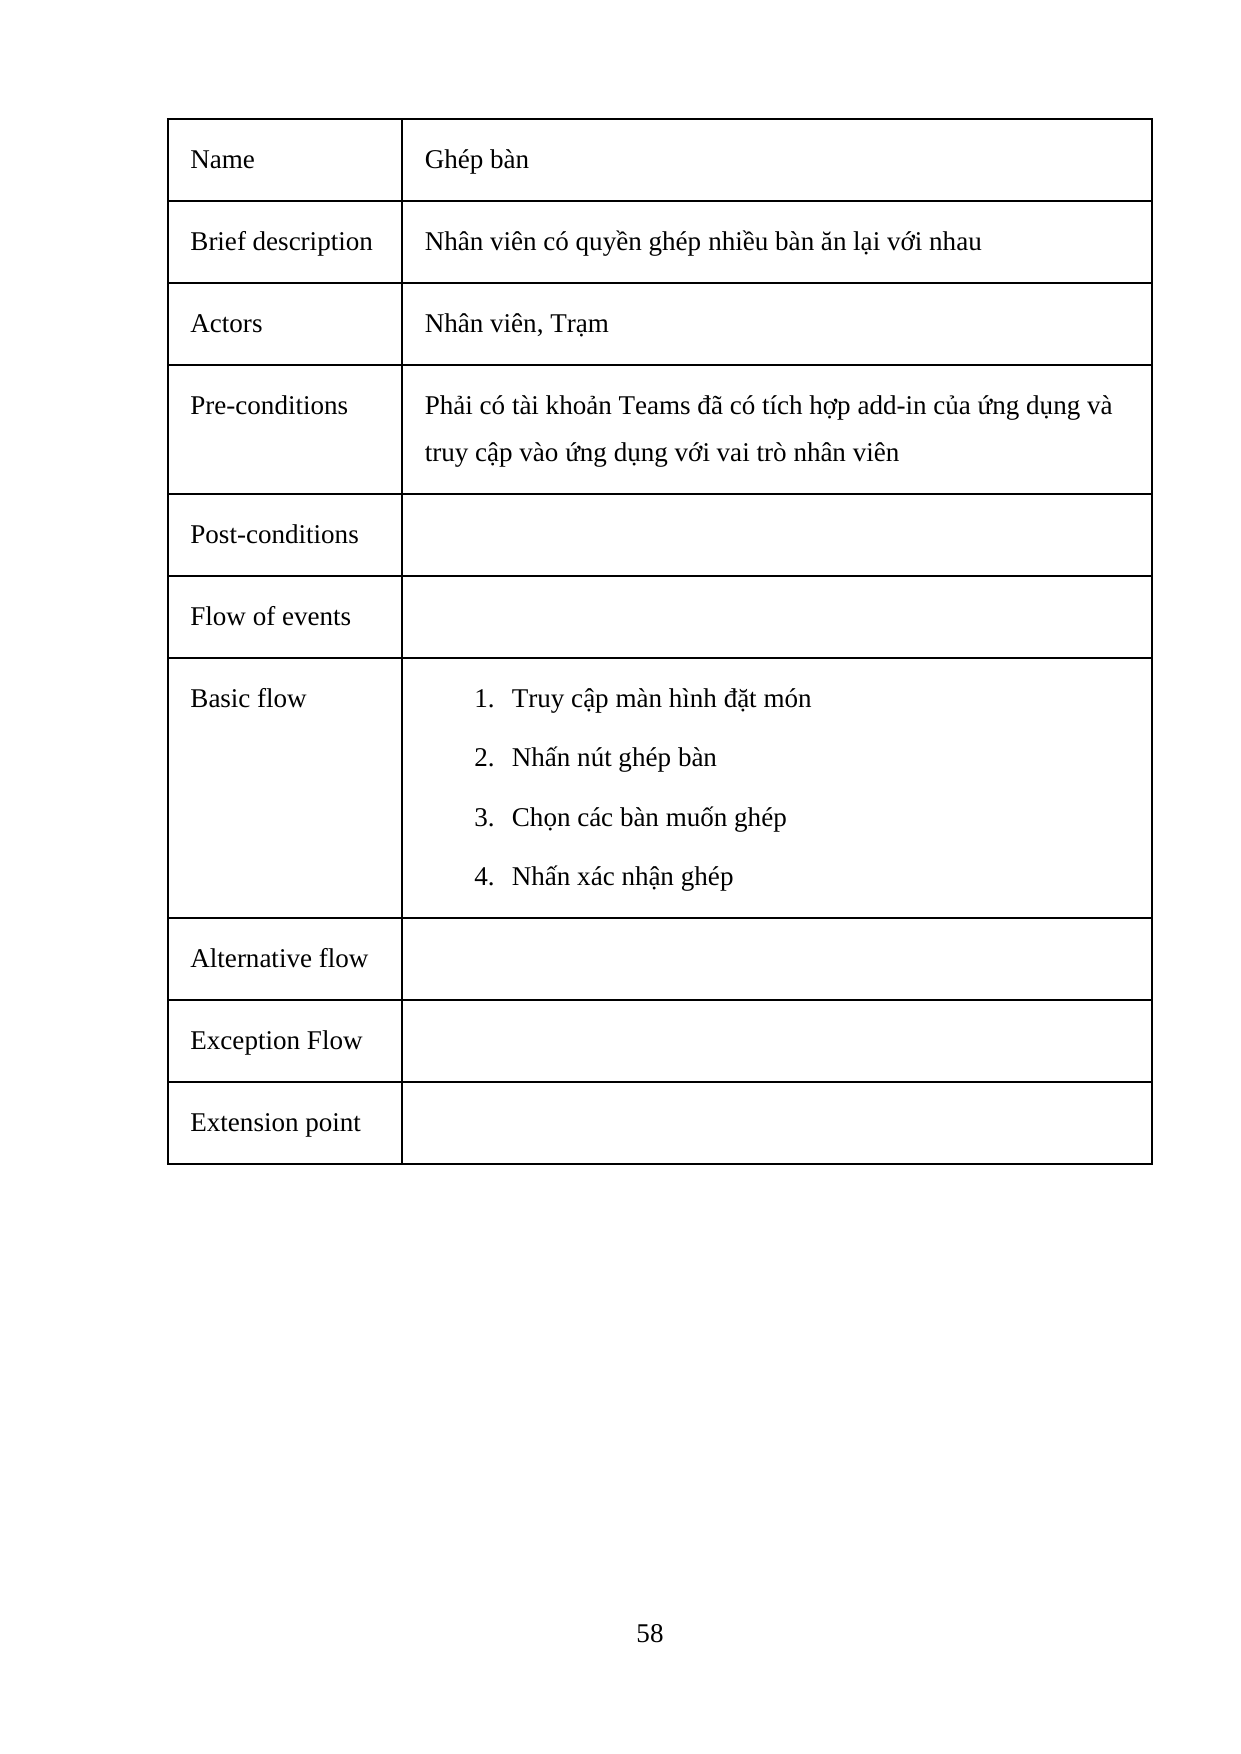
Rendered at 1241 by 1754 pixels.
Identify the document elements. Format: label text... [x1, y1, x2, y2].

table_cell Pre-conditions [169, 366, 401, 493]
table_cell Basic flow [169, 659, 401, 917]
table_cell Exception Flow [169, 1001, 401, 1081]
table_cell Truy cập màn hình đặt món Nhấn nút ghép bàn Chọn các bàn muốn ghép Nhấn xác nhận ghép [403, 659, 1151, 917]
table_cell Nhân viên có quyền ghép nhiều bàn ăn lại với nhau [403, 202, 1151, 282]
table_cell Post-conditions [169, 495, 401, 575]
table_cell [403, 1083, 1151, 1163]
table_cell Nhân viên, Trạm [403, 284, 1151, 364]
table_cell Actors [169, 284, 401, 364]
table_cell Flow of events [169, 577, 401, 657]
table_cell Brief description [169, 202, 401, 282]
table_cell Phải có tài khoản Teams đã có tích hợp add-in của ứng dụng và truy cập vào ứng dụng với vai trò nhân viên [403, 366, 1151, 493]
table_header Name [169, 120, 401, 200]
table_cell [403, 919, 1151, 999]
table_cell Alternative flow [169, 919, 401, 999]
table_cell [403, 1001, 1151, 1081]
table_cell [403, 495, 1151, 575]
table_cell [403, 577, 1151, 657]
table_cell Extension point [169, 1083, 401, 1163]
table_header Ghép bàn [403, 120, 1151, 200]
